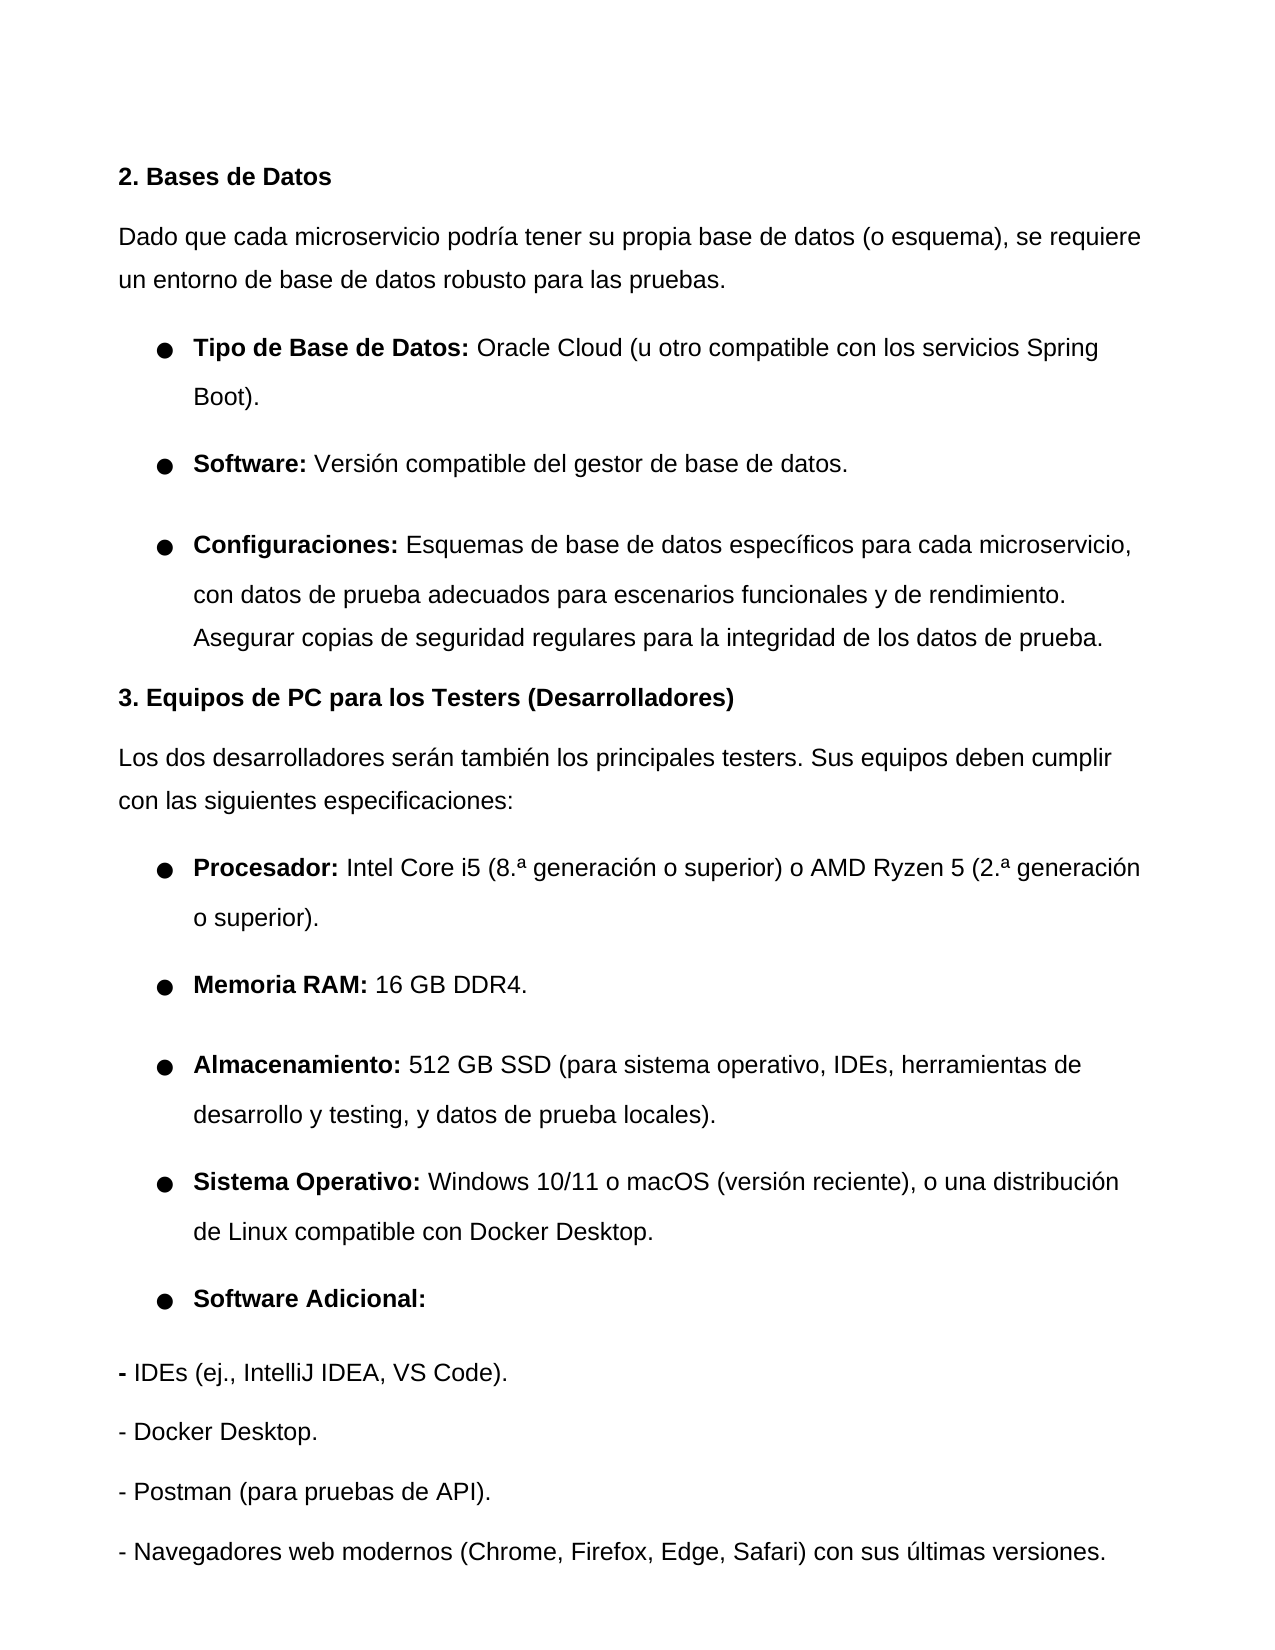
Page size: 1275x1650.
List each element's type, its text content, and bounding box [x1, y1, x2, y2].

list Memoria RAM: 16 GB DDR4. [156, 962, 1152, 1005]
list Software: Versión compatible del gestor de base de datos. [156, 442, 1152, 485]
text Dado que cada microservicio podría tener su propia base de datos (o esquema), se requiere un entorno de base de datos robusto para las pruebas. [118, 222, 1152, 294]
text - Postman (para pruebas de API). [118, 1477, 1152, 1506]
list Sistema Operativo: Windows 10/11 o macOS (versión reciente), o una distribución de Linux compatible con Docker Desktop. [156, 1160, 1152, 1246]
list Procesador: Intel Core i5 (8.ª generación o superior) o AMD Ryzen 5 (2.ª generación o superior). [156, 845, 1152, 931]
text - Navegadores web modernos (Chrome, Firefox, Edge, Safari) con sus últimas versiones. [118, 1537, 1152, 1566]
list Configuraciones: Esquemas de base de datos específicos para cada microservicio, con datos de prueba adecuados para escenarios funcionales y de rendimiento. Asegurar copias de seguridad regulares para la integridad de los datos de prueba. [156, 523, 1152, 652]
list Software Adicional: [156, 1277, 1152, 1319]
text 2. Bases de Datos [118, 162, 1152, 191]
text - IDEs (ej., IntelliJ IDEA, VS Code). [118, 1357, 1152, 1386]
list Tipo de Base de Datos: Oracle Cloud (u otro compatible con los servicios Spring Boot). [156, 325, 1152, 411]
text Los dos desarrolladores serán también los principales testers. Sus equipos deben cumplir con las siguientes especificaciones: [118, 742, 1152, 814]
list Almacenamiento: 512 GB SSD (para sistema operativo, IDEs, herramientas de desarrollo y testing, y datos de prueba locales). [156, 1043, 1152, 1129]
text - Docker Desktop. [118, 1417, 1152, 1446]
text 3. Equipos de PC para los Testers (Desarrolladores) [118, 683, 1152, 711]
